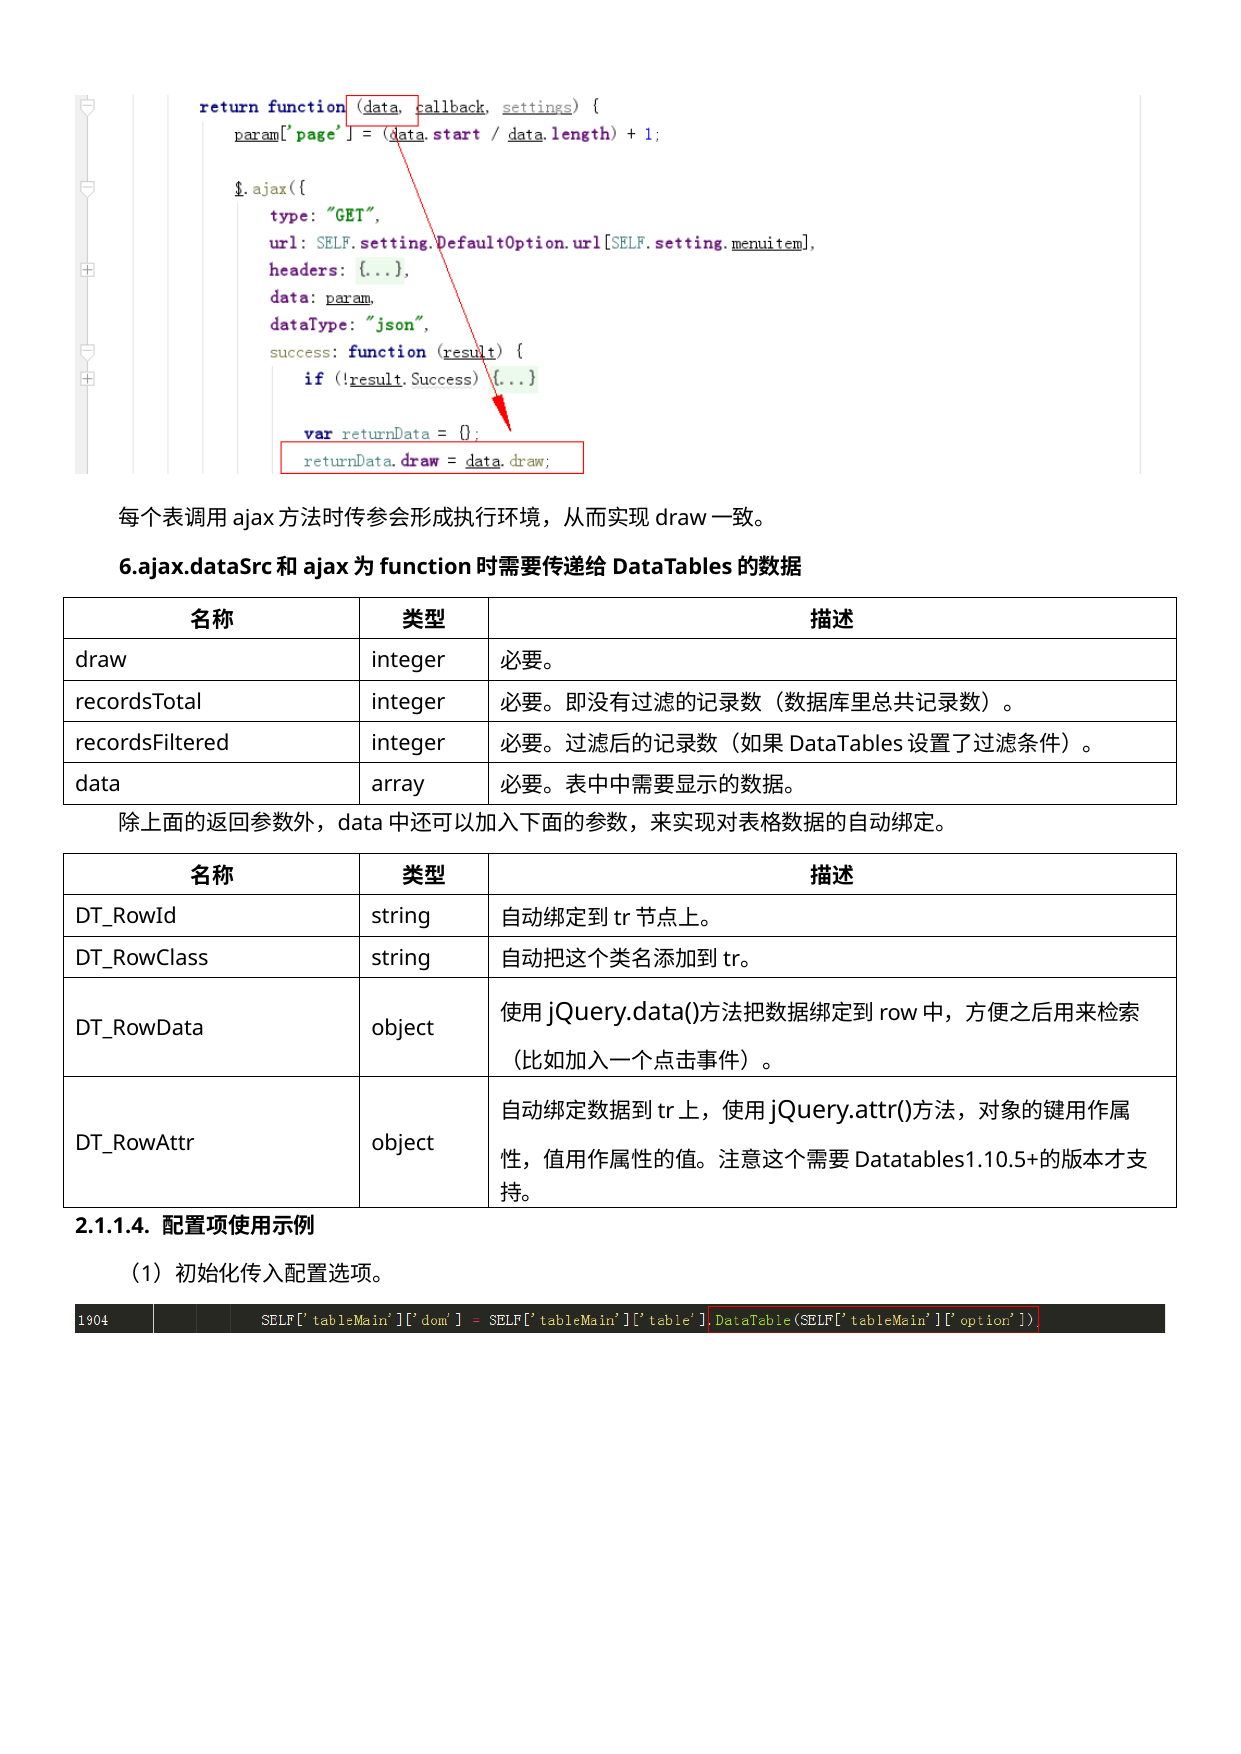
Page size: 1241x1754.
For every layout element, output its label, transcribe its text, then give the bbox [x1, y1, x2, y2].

table_cell 自动绑定到tr节点上。 [489, 895, 1176, 936]
table_header 名称 [64, 598, 359, 638]
table_header 描述 [489, 854, 1176, 894]
text 配置项使用示例 [75, 1208, 1165, 1240]
table_cell array [360, 763, 488, 803]
table_cell draw [64, 639, 359, 679]
table_cell string [360, 895, 488, 936]
table_cell 必要。即没有过滤的记录数（数据库里总共记录数）。 [489, 681, 1176, 721]
table_header 类型 [360, 598, 488, 638]
table_cell integer [360, 681, 488, 721]
table_cell DT_RowId [64, 895, 359, 936]
table_header 名称 [64, 854, 359, 894]
table_cell object [360, 1077, 488, 1207]
table_cell string [360, 937, 488, 977]
table_cell 自动把这个类名添加到tr。 [489, 937, 1176, 977]
table_cell 使用jQuery.data()方法把数据绑定到row中，方便之后用来检索（比如加入一个点击事件）。 [489, 978, 1176, 1076]
table_cell integer [360, 639, 488, 679]
table_header 描述 [489, 598, 1176, 638]
table_cell 必要。表中中需要显示的数据。 [489, 763, 1176, 803]
text （1）初始化传入配置选项。 [75, 1256, 1165, 1288]
text 除上面的返回参数外，data中还可以加入下面的参数，来实现对表格数据的自动绑定。 [75, 805, 1165, 837]
table_cell 必要。 [489, 639, 1176, 679]
table_cell DT_RowData [64, 978, 359, 1076]
table_cell object [360, 978, 488, 1076]
table_cell recordsTotal [64, 681, 359, 721]
table_cell 必要。过滤后的记录数（如果DataTables设置了过滤条件）。 [489, 722, 1176, 762]
picture [75, 1304, 1166, 1333]
text 每个表调用ajax方法时传参会形成执行环境，从而实现draw一致。 [75, 500, 1165, 533]
text 6.ajax.dataSrc和ajax为function时需要传递给DataTables的数据 [75, 548, 1165, 581]
table_cell recordsFiltered [64, 722, 359, 762]
picture [75, 95, 1166, 474]
table_cell 自动绑定数据到tr上，使用jQuery.attr()方法，对象的键用作属性，值用作属性的值。注意这个需要Datatables1.10.5+的版本才支持。 [489, 1077, 1176, 1207]
table_cell data [64, 763, 359, 803]
table_cell DT_RowClass [64, 937, 359, 977]
table_cell integer [360, 722, 488, 762]
table_header 类型 [360, 854, 488, 894]
table_cell DT_RowAttr [64, 1077, 359, 1207]
